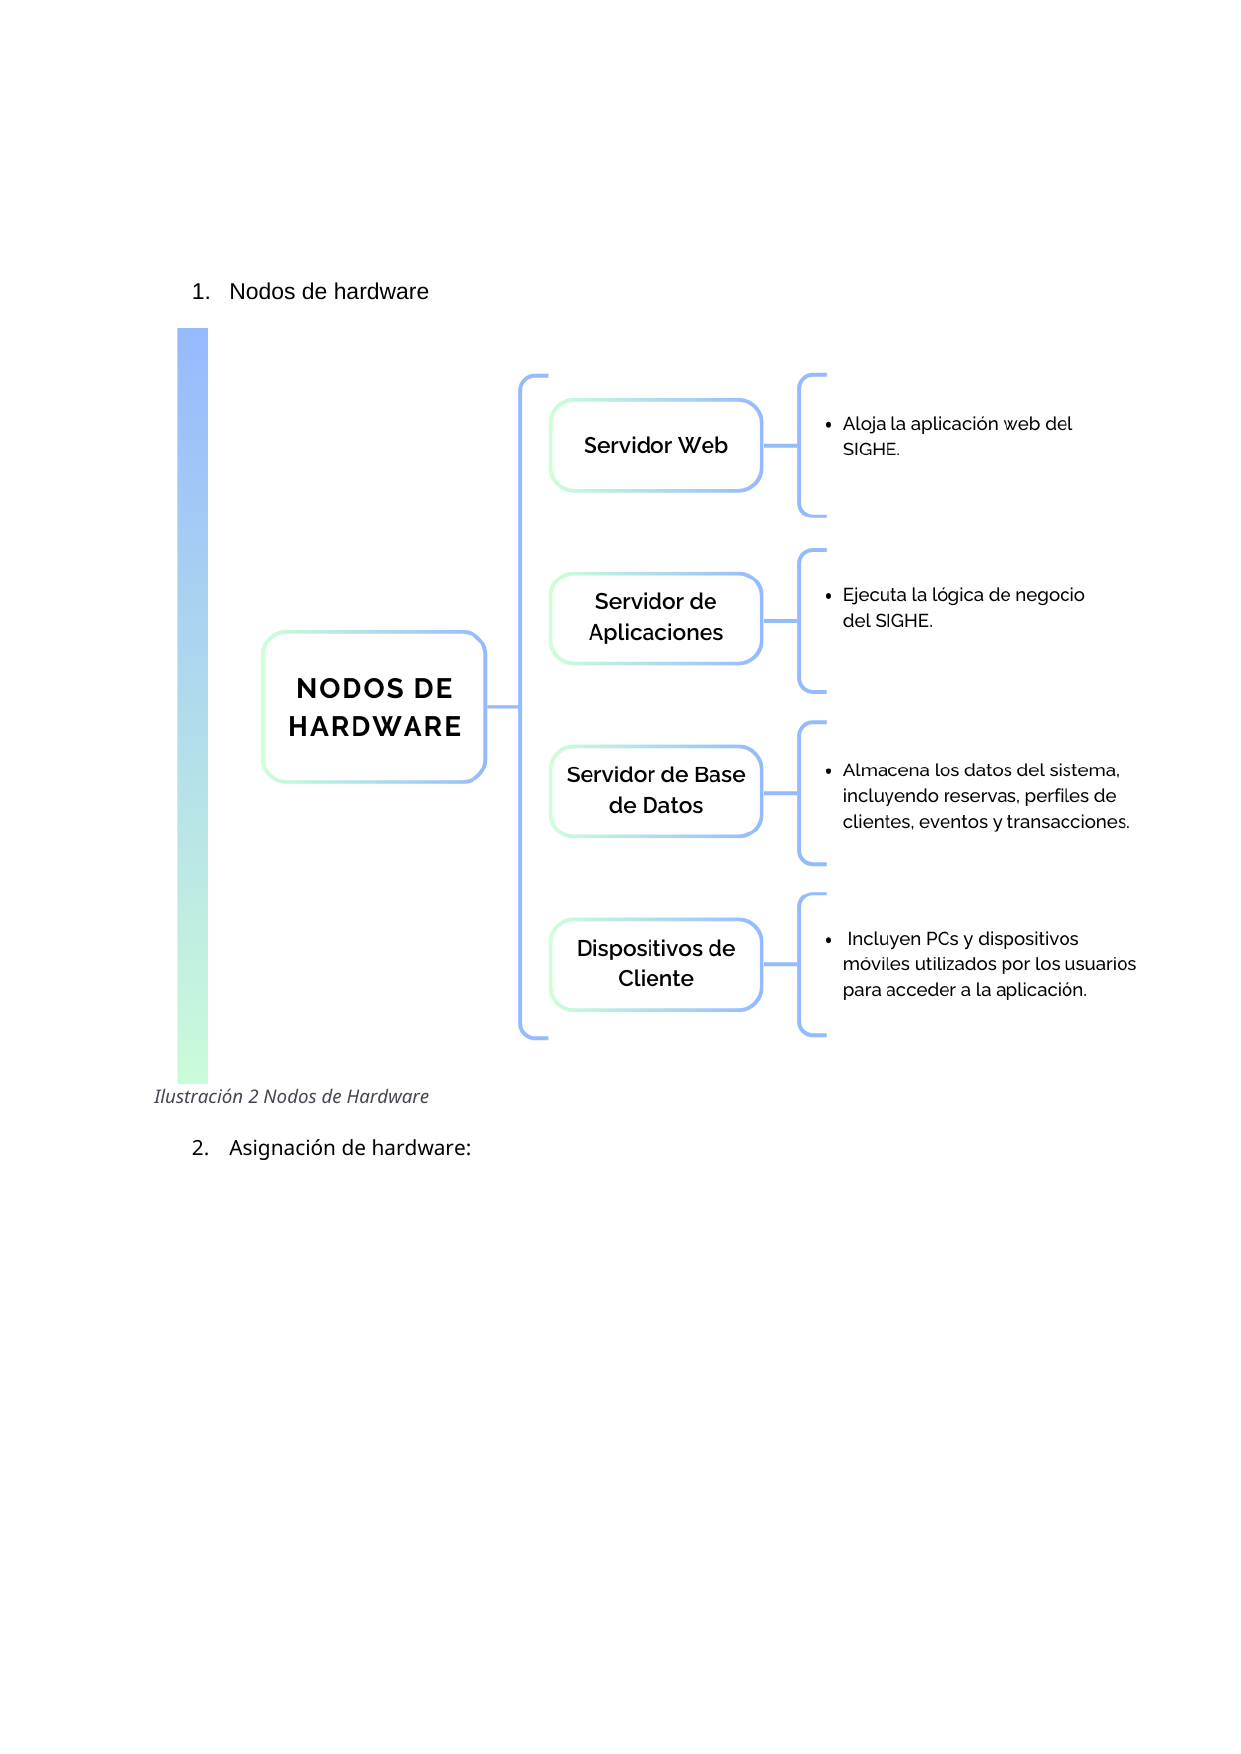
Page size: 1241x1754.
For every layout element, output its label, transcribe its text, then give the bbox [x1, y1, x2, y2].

picture [177, 328, 1184, 1084]
text Ilustración 2 Nodos de Hardware [154, 1083, 1159, 1109]
list Nodos de hardware [192, 278, 1159, 305]
list Asignación de hardware: [192, 1133, 1063, 1162]
